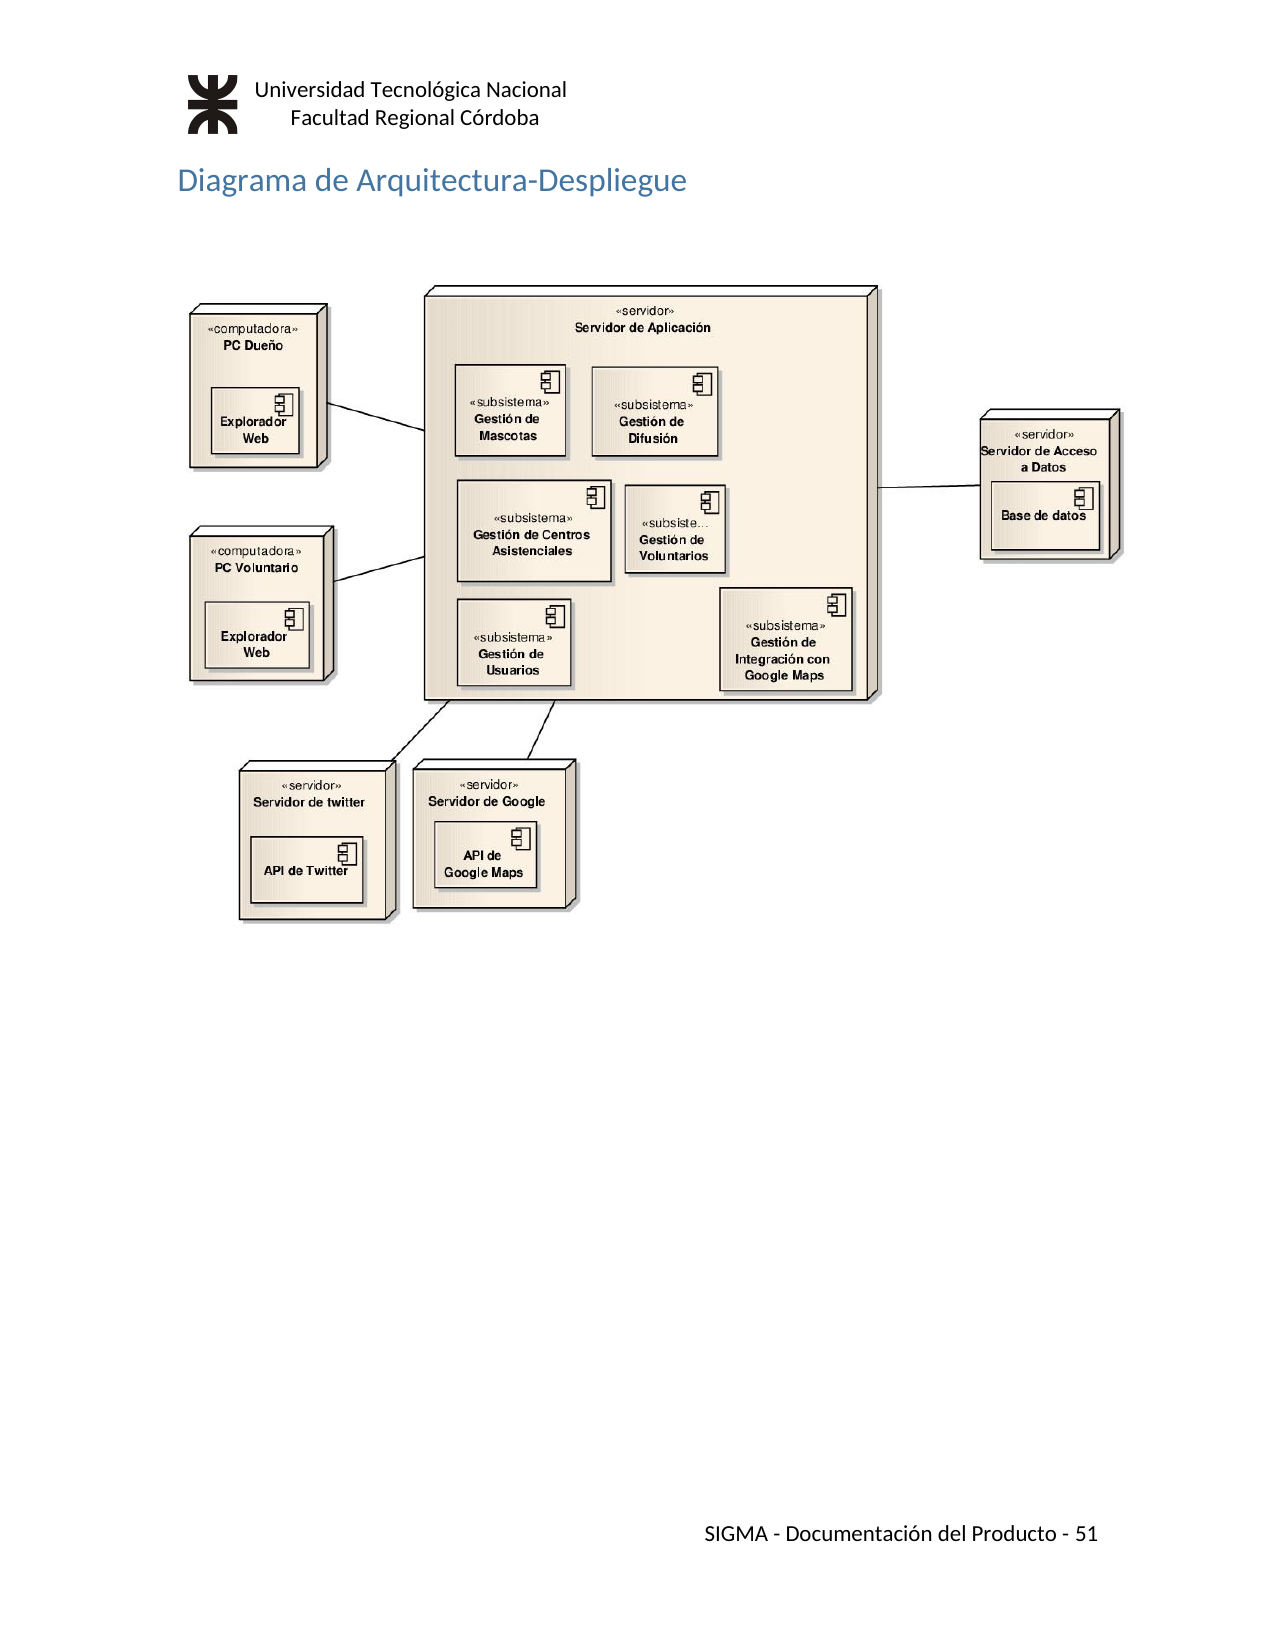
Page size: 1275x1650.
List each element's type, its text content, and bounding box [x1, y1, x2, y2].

picture [177, 203, 1145, 938]
picture [188, 75, 238, 134]
subtitle Diagrama de Arquitectura-Despliegue [177, 159, 1098, 200]
